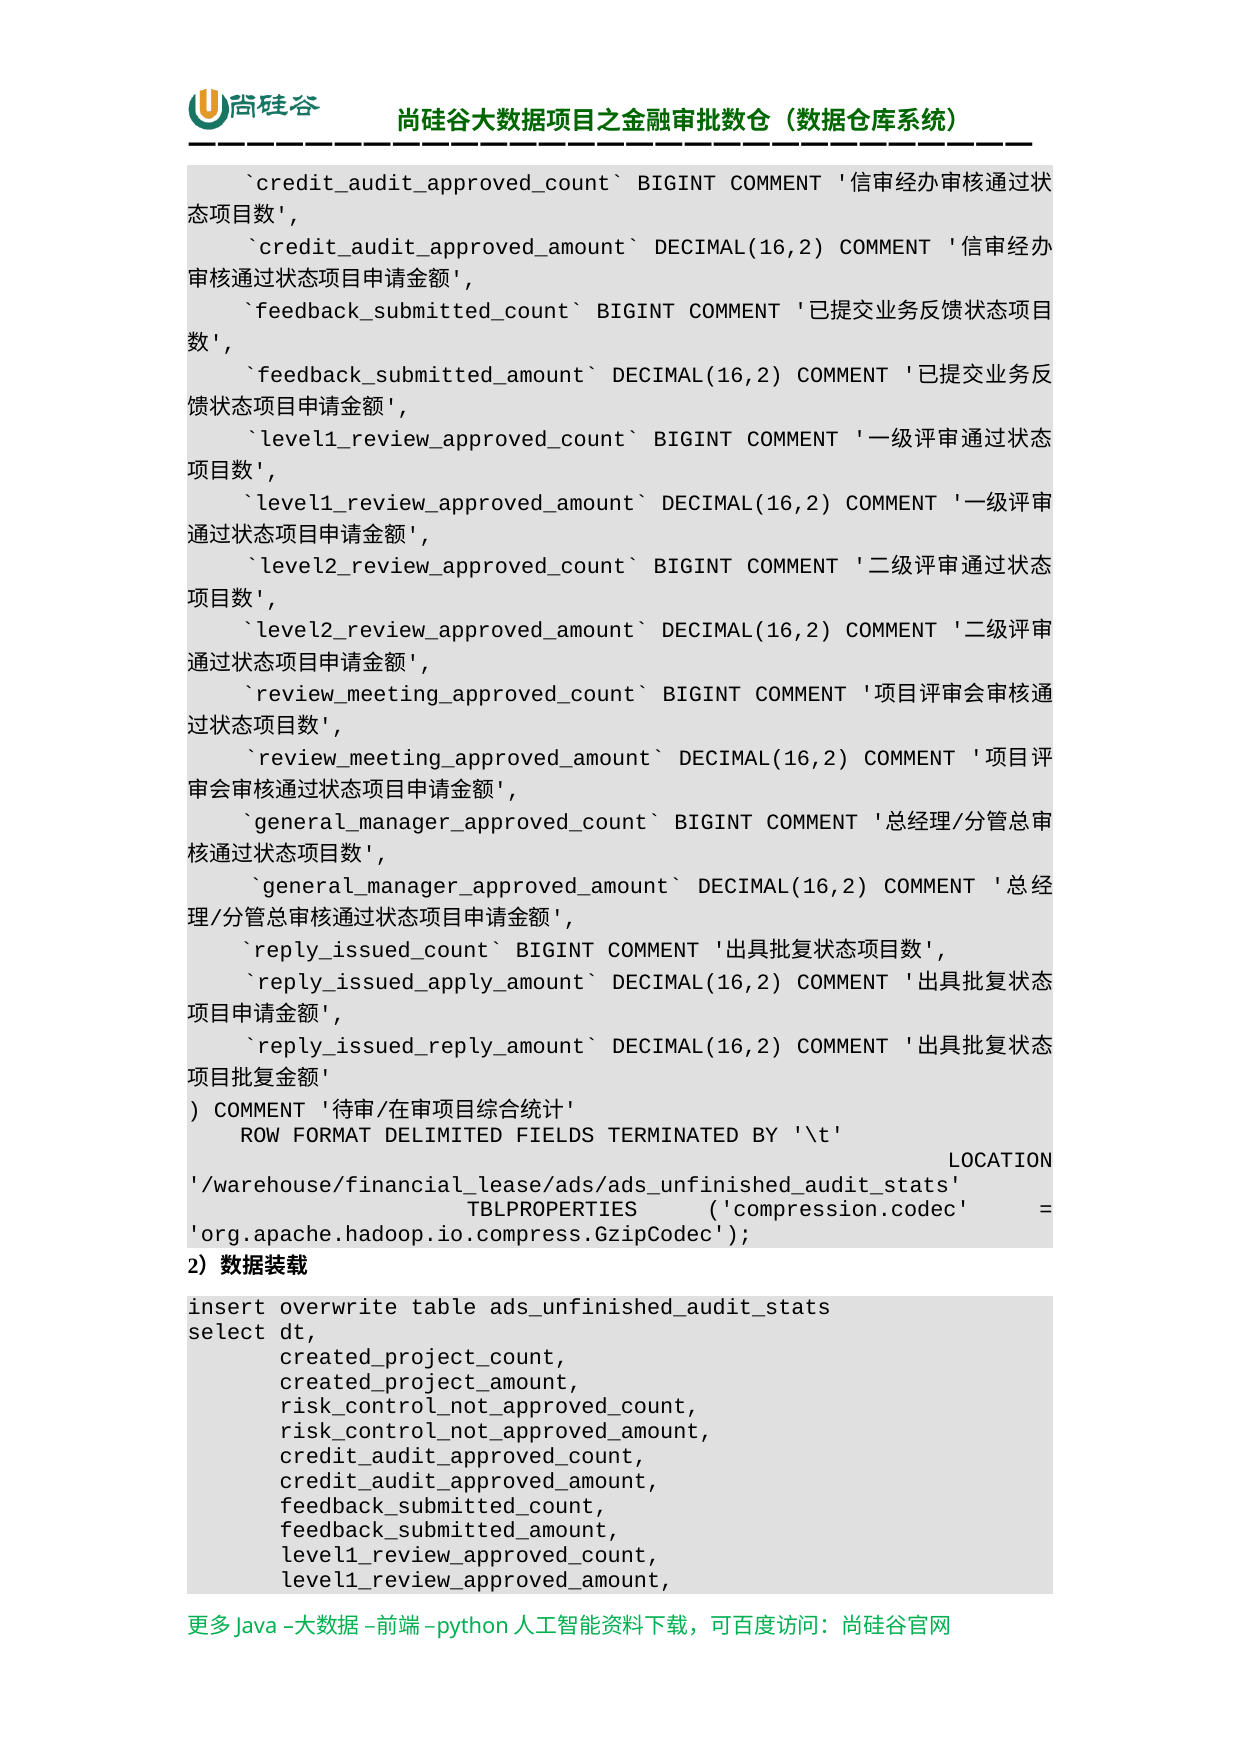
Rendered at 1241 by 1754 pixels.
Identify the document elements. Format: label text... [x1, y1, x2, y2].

text `review_meeting_approved_amount` DECIMAL(16,2) COMMENT '项目评审会审核通过状态项目申请金额', [187, 740, 1053, 804]
text feedback_submitted_count, [187, 1495, 1053, 1519]
text select dt, [187, 1321, 1053, 1346]
text `general_manager_approved_count` BIGINT COMMENT '总经理/分管总审核通过状态项目数', [187, 804, 1053, 868]
text TBLPROPERTIES ('compression.codec' = 'org.apache.hadoop.io.compress.GzipCodec'); [187, 1198, 1053, 1248]
text risk_control_not_approved_amount, [187, 1420, 1053, 1445]
text `level1_review_approved_amount` DECIMAL(16,2) COMMENT '一级评审通过状态项目申请金额', [187, 484, 1053, 548]
text `reply_issued_count` BIGINT COMMENT '出具批复状态项目数', [187, 932, 1053, 964]
text credit_audit_approved_count, [187, 1445, 1053, 1470]
text credit_audit_approved_amount, [187, 1470, 1053, 1495]
text `review_meeting_approved_count` BIGINT COMMENT '项目评审会审核通过状态项目数', [187, 676, 1053, 740]
text `reply_issued_reply_amount` DECIMAL(16,2) COMMENT '出具批复状态项目批复金额' [187, 1028, 1053, 1092]
text level1_review_approved_amount, [187, 1569, 1053, 1594]
text `general_manager_approved_amount` DECIMAL(16,2) COMMENT '总经理/分管总审核通过状态项目申请金额', [187, 868, 1053, 932]
text `feedback_submitted_amount` DECIMAL(16,2) COMMENT '已提交业务反馈状态项目申请金额', [187, 357, 1053, 421]
text `level2_review_approved_count` BIGINT COMMENT '二级评审通过状态项目数', [187, 548, 1053, 612]
text `feedback_submitted_count` BIGINT COMMENT '已提交业务反馈状态项目数', [187, 293, 1053, 357]
text `level1_review_approved_count` BIGINT COMMENT '一级评审通过状态项目数', [187, 421, 1053, 484]
text insert overwrite table ads_unfinished_audit_stats [187, 1296, 1053, 1321]
text `credit_audit_approved_count` BIGINT COMMENT '信审经办审核通过状态项目数', [187, 165, 1053, 229]
text ) COMMENT '待审/在审项目综合统计' [187, 1092, 1053, 1124]
text ROW FORMAT DELIMITED FIELDS TERMINATED BY '\t' [187, 1124, 1053, 1149]
text LOCATION '/warehouse/financial_lease/ads/ads_unfinished_audit_stats' [187, 1149, 1053, 1198]
text `reply_issued_apply_amount` DECIMAL(16,2) COMMENT '出具批复状态项目申请金额', [187, 964, 1053, 1028]
text feedback_submitted_amount, [187, 1519, 1053, 1544]
text created_project_count, [187, 1346, 1053, 1371]
text created_project_amount, [187, 1371, 1053, 1396]
text risk_control_not_approved_count, [187, 1396, 1053, 1420]
text `credit_audit_approved_amount` DECIMAL(16,2) COMMENT '信审经办审核通过状态项目申请金额', [187, 229, 1053, 293]
text level1_review_approved_count, [187, 1544, 1053, 1569]
text `level2_review_approved_amount` DECIMAL(16,2) COMMENT '二级评审通过状态项目申请金额', [187, 612, 1053, 676]
text 2）数据装载 [187, 1248, 1053, 1281]
